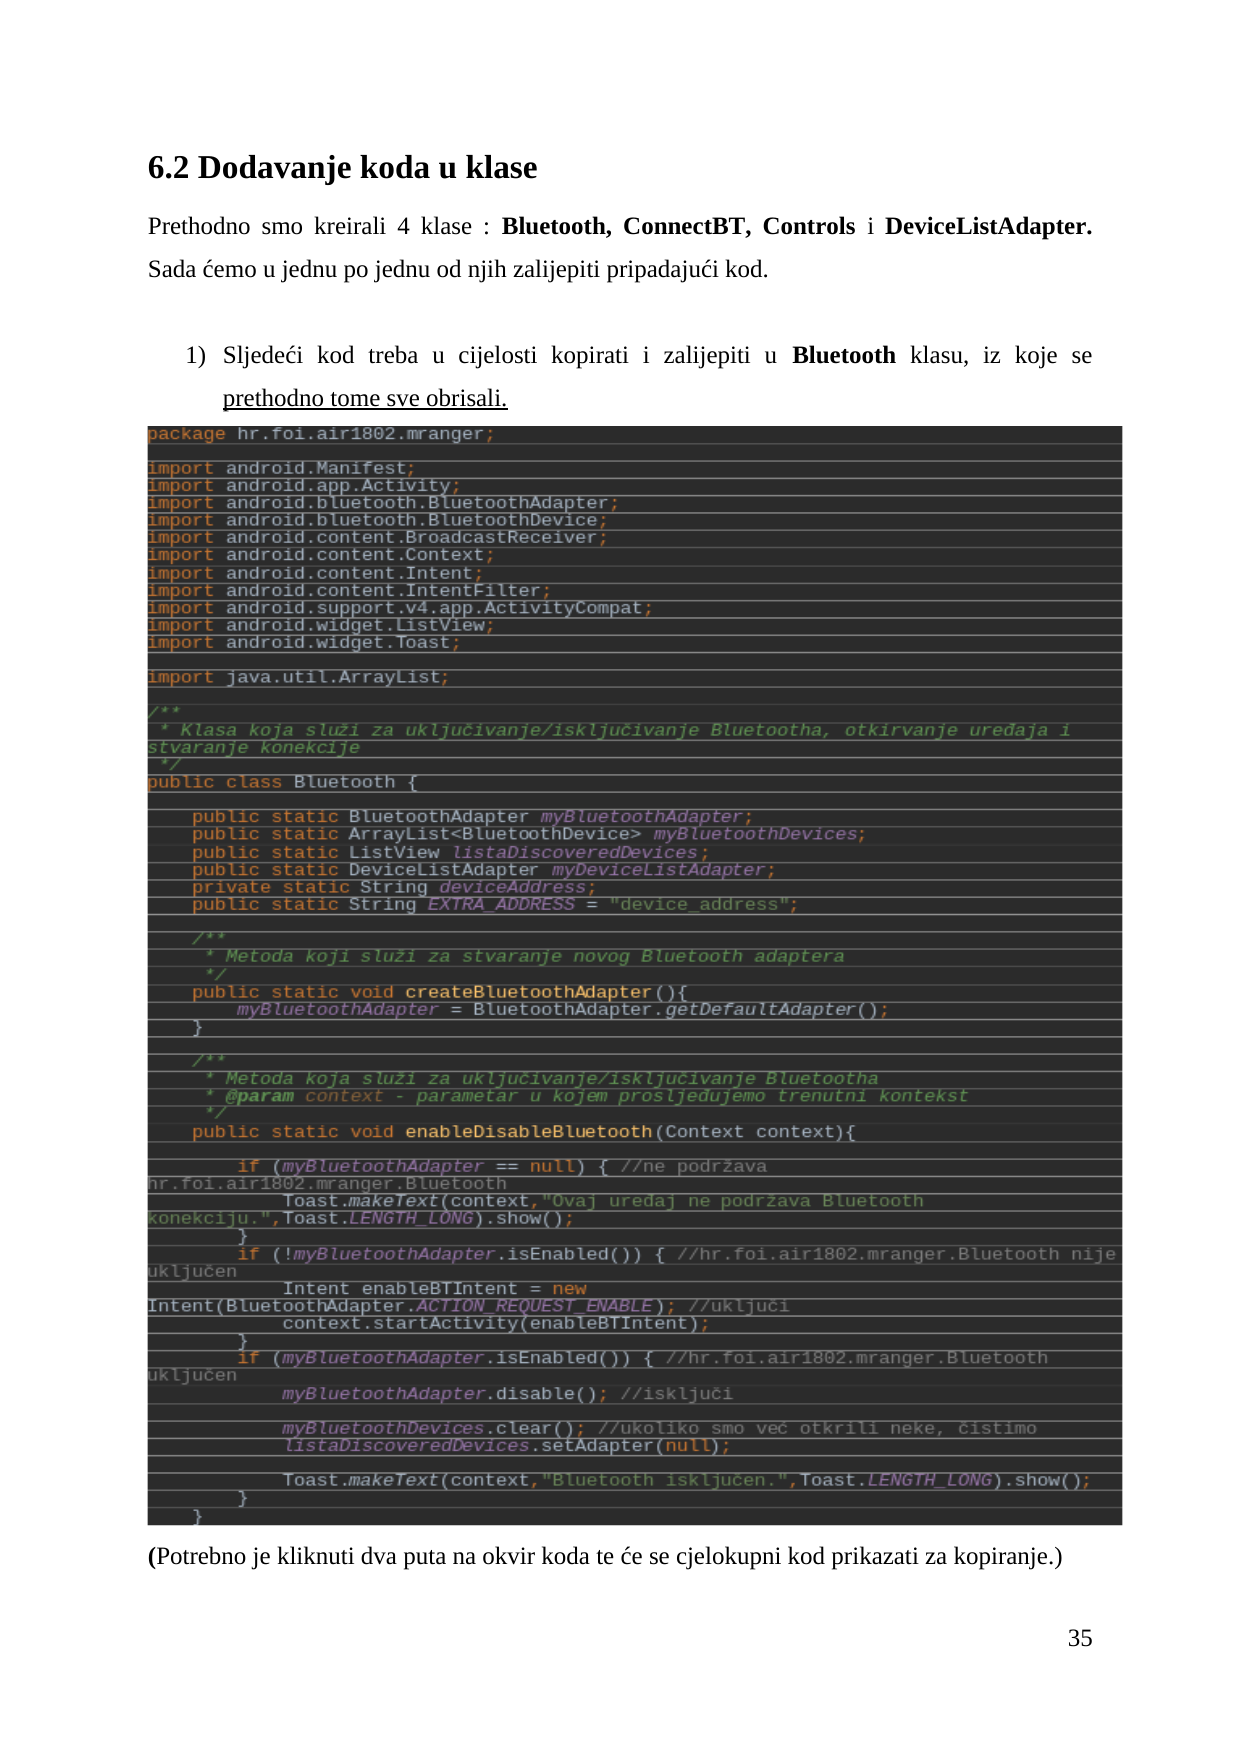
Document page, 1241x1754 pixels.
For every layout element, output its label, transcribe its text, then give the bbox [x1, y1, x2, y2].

text Prethodno smo kreirali 4 klase : Bluetooth, ConnectBT, Controls i DeviceListAdapter. Sada ćemo u jednu po jednu od njih zalijepiti pripadajući kod. [148, 211, 1093, 283]
list Sljedeći kod treba u cijelosti kopirati i zalijepiti u Bluetooth klasu, iz koje se prethodno tome sve obrisali. [185, 340, 1093, 412]
subtitle 6.2 Dodavanje koda u klase [148, 148, 1093, 186]
text (Potrebno je kliknuti dva puta na okvir koda te će se cjelokupni kod prikazati za kopiranje.) [148, 1541, 1093, 1569]
